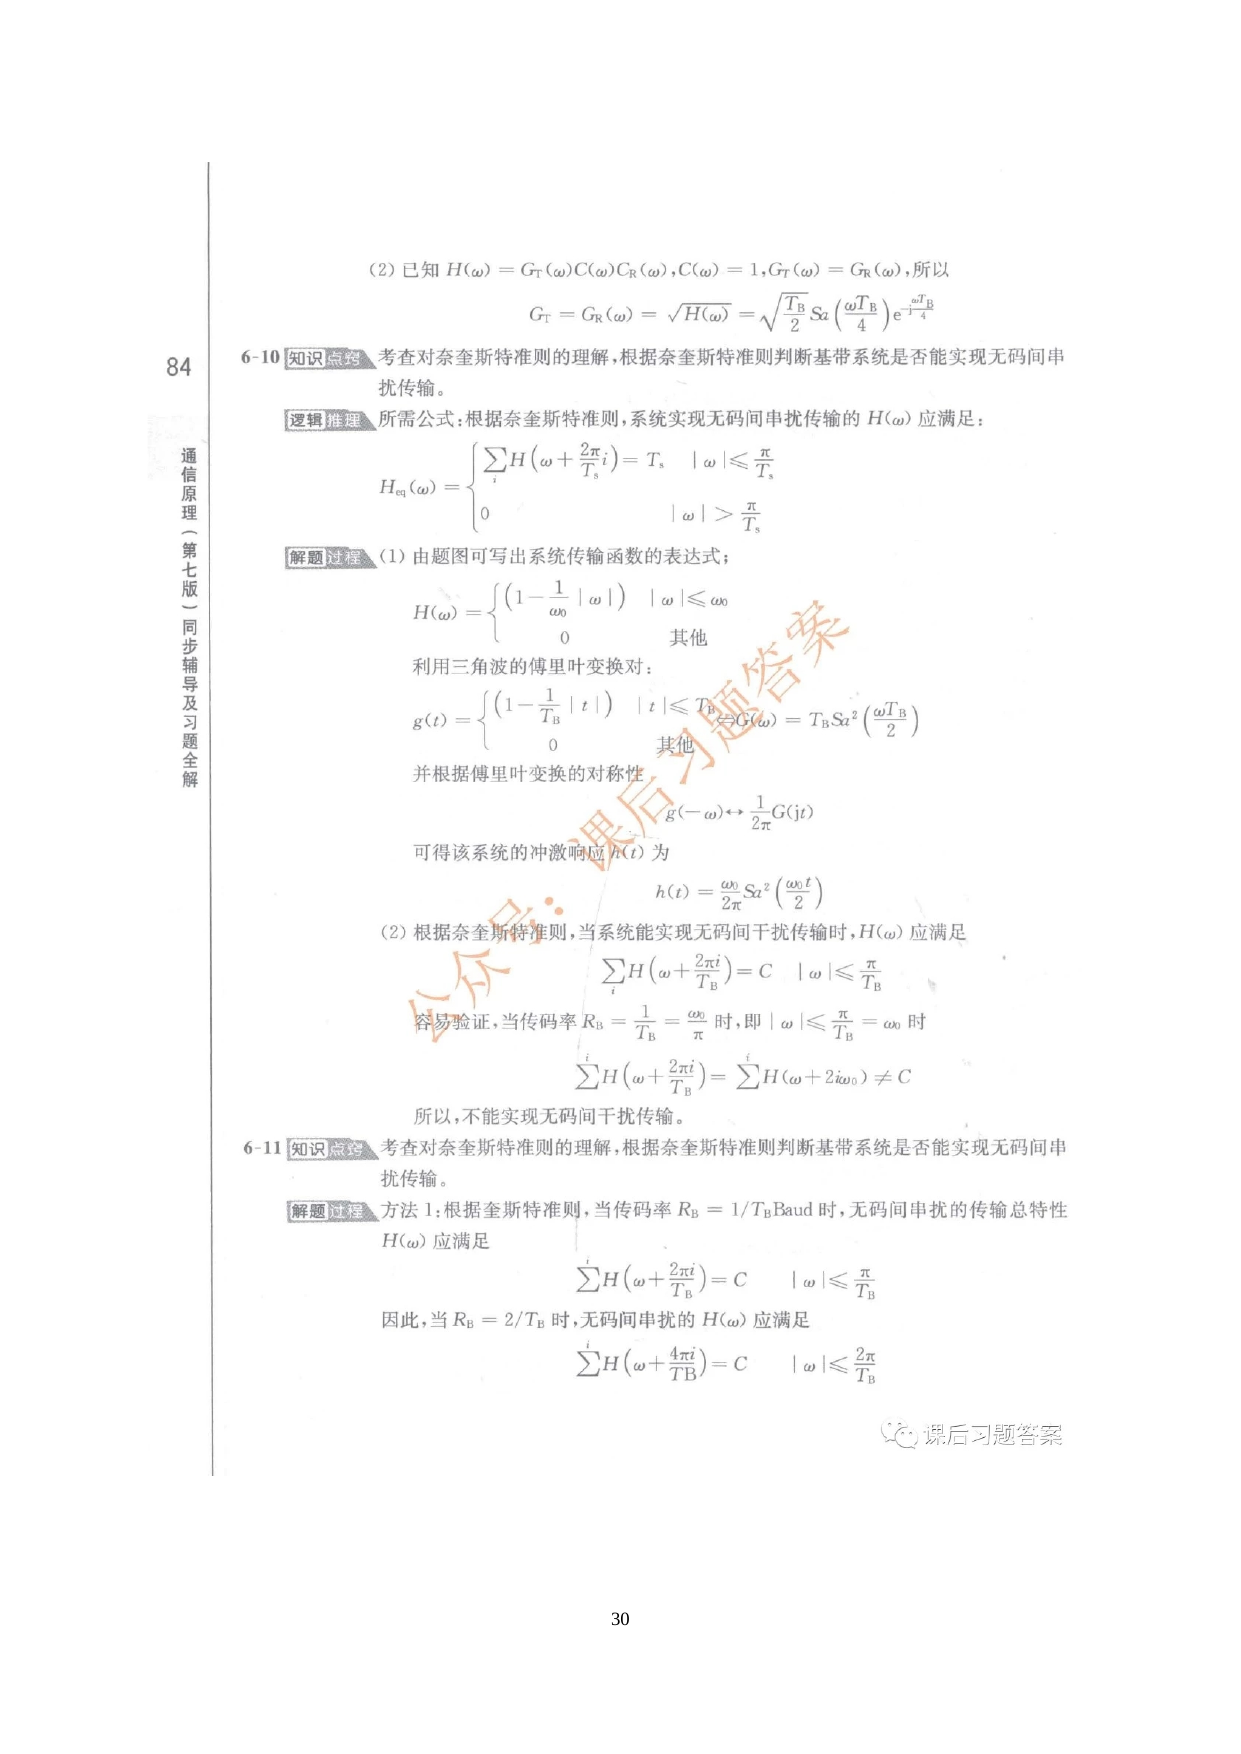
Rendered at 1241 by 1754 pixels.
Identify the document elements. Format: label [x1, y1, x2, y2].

picture [147, 162, 1093, 1476]
